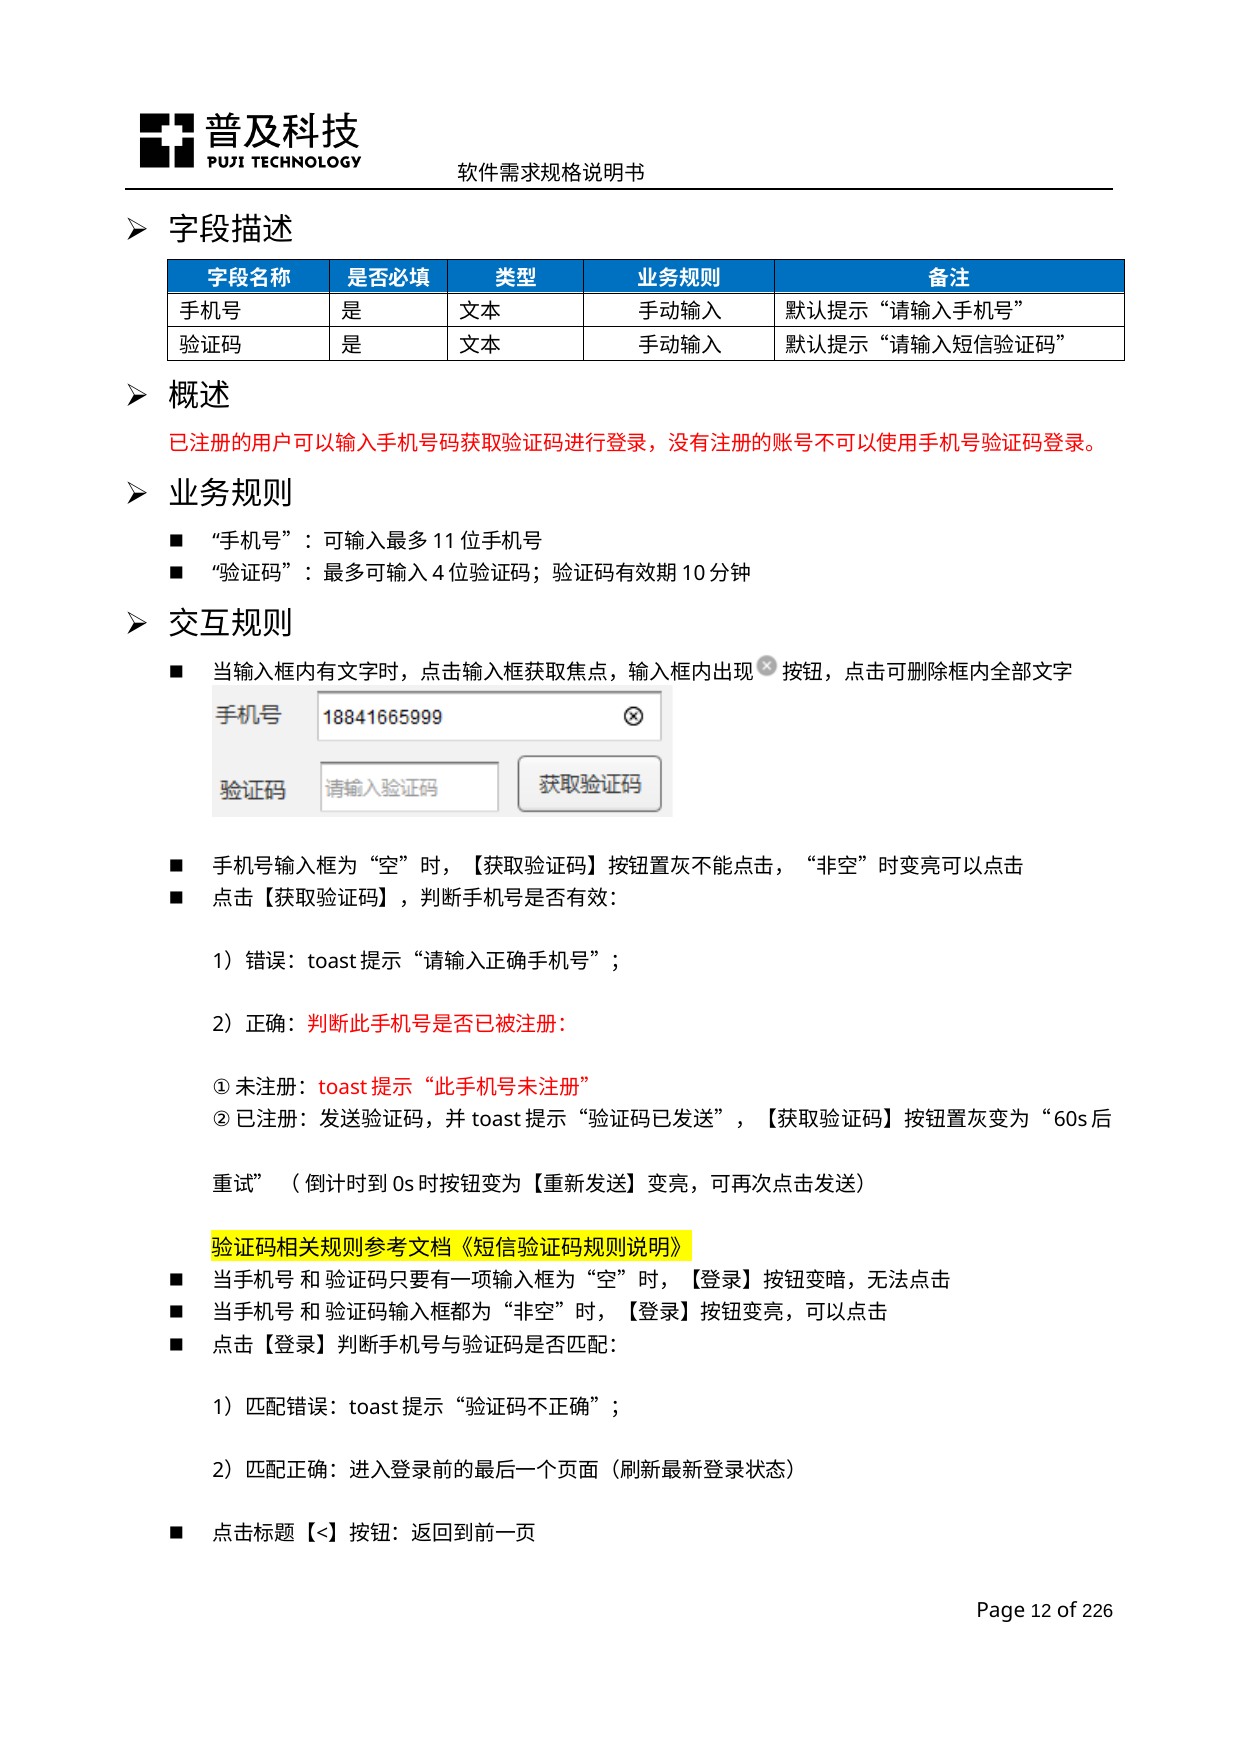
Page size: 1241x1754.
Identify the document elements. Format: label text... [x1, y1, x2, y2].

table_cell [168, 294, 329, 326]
list 当手机号 和 验证码只要有一项输入框为“空”时，【登录】按钮变暗，无法点击 [168, 1262, 1113, 1294]
list ①未注册：toast提示“此手机号未注册” [212, 1069, 1113, 1101]
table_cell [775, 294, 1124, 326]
list ②已注册：发送验证码，并toast提示“验证码已发送”，【获取验证码】按钮置灰变为“60s后重试” （ 倒计时到0s时按钮变为【重新发送】变亮，可再次点击发送） [212, 1101, 1113, 1199]
list 已注册的用户可以输入手机号码获取验证码进行登录，没有注册的账号不可以使用手机号验证码登录。 [168, 426, 1113, 458]
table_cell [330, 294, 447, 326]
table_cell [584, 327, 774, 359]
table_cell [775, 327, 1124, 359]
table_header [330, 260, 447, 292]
list 业务规则 [124, 458, 1113, 523]
list 交互规则 [124, 588, 1113, 653]
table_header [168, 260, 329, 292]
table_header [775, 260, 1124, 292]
list “验证码”：最多可输入4位验证码；验证码有效期10分钟 [168, 556, 1113, 588]
list 1）匹配错误：toast提示“验证码不正确”； [212, 1389, 1113, 1422]
list 点击【获取验证码】，判断手机号是否有效： [168, 881, 1113, 913]
list 2）正确：判断此手机号是否已被注册： [212, 1006, 1113, 1038]
list 当输入框内有文字时，点击输入框获取焦点，输入框内出现按钮，点击可删除框内全部文字 [168, 653, 1113, 686]
list 当手机号 和 验证码输入框都为“非空”时，【登录】按钮变亮，可以点击 [168, 1294, 1113, 1327]
picture [212, 685, 673, 817]
list 手机号输入框为“空”时，【获取验证码】按钮置灰不能点击，“非空”时变亮可以点击 [168, 848, 1113, 881]
list 字段描述 [124, 194, 1113, 259]
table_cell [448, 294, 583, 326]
picture [753, 653, 782, 680]
picture [124, 103, 365, 180]
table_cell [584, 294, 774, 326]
list 点击标题【<】按钮：返回到前一页 [168, 1515, 1113, 1547]
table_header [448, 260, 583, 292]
list 点击【登录】判断手机号与验证码是否匹配： [168, 1327, 1113, 1359]
list 概述 [124, 361, 1113, 426]
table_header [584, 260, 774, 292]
list 1）错误：toast提示“请输入正确手机号”； [212, 943, 1113, 976]
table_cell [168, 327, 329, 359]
list “手机号”：可输入最多11位手机号 [168, 523, 1113, 556]
list 2）匹配正确：进入登录前的最后一个页面（刷新最新登录状态） [212, 1452, 1113, 1485]
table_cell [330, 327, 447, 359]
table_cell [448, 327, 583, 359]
list 验证码相关规则参考文档《短信验证码规则说明》 [145, 1229, 1113, 1262]
